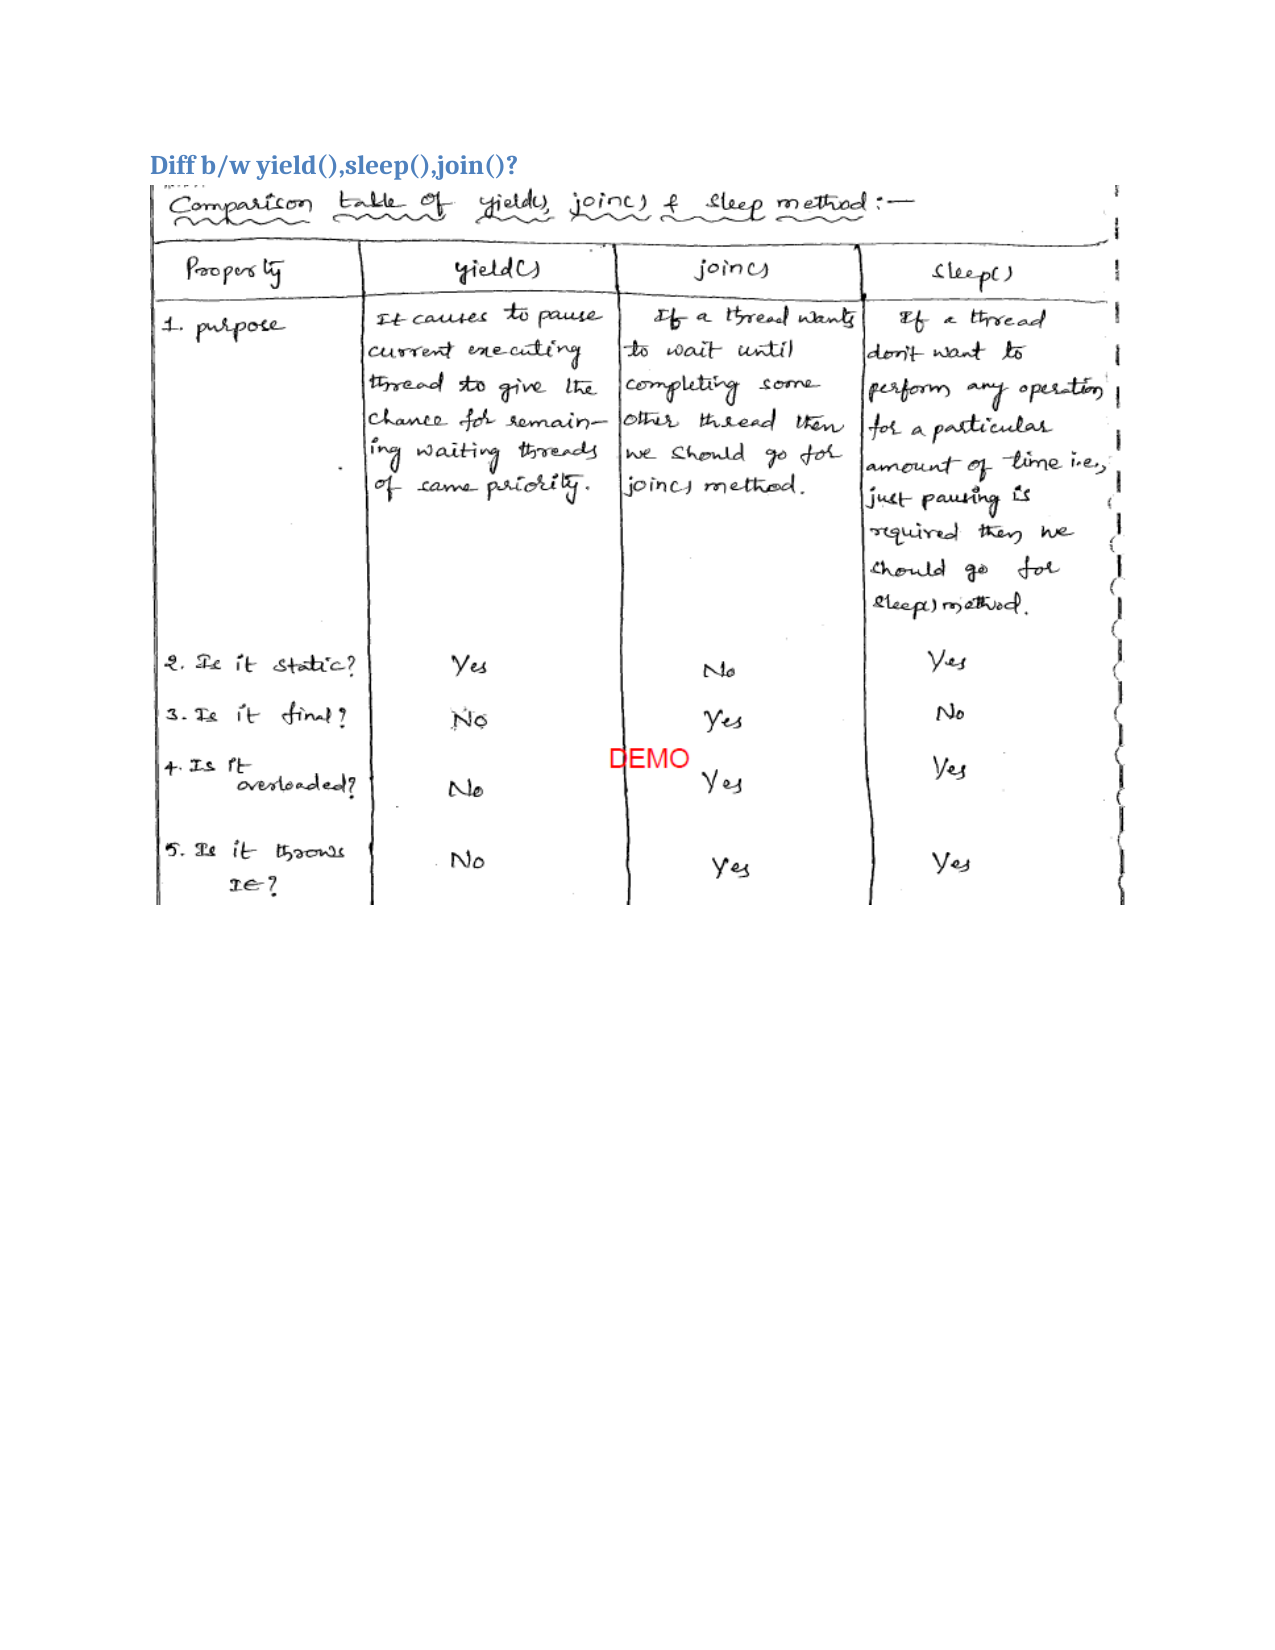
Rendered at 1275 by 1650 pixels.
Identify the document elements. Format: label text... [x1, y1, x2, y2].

picture [150, 185, 1125, 905]
subtitle Diff b/w yield(),sleep(),join()? [150, 150, 1125, 181]
